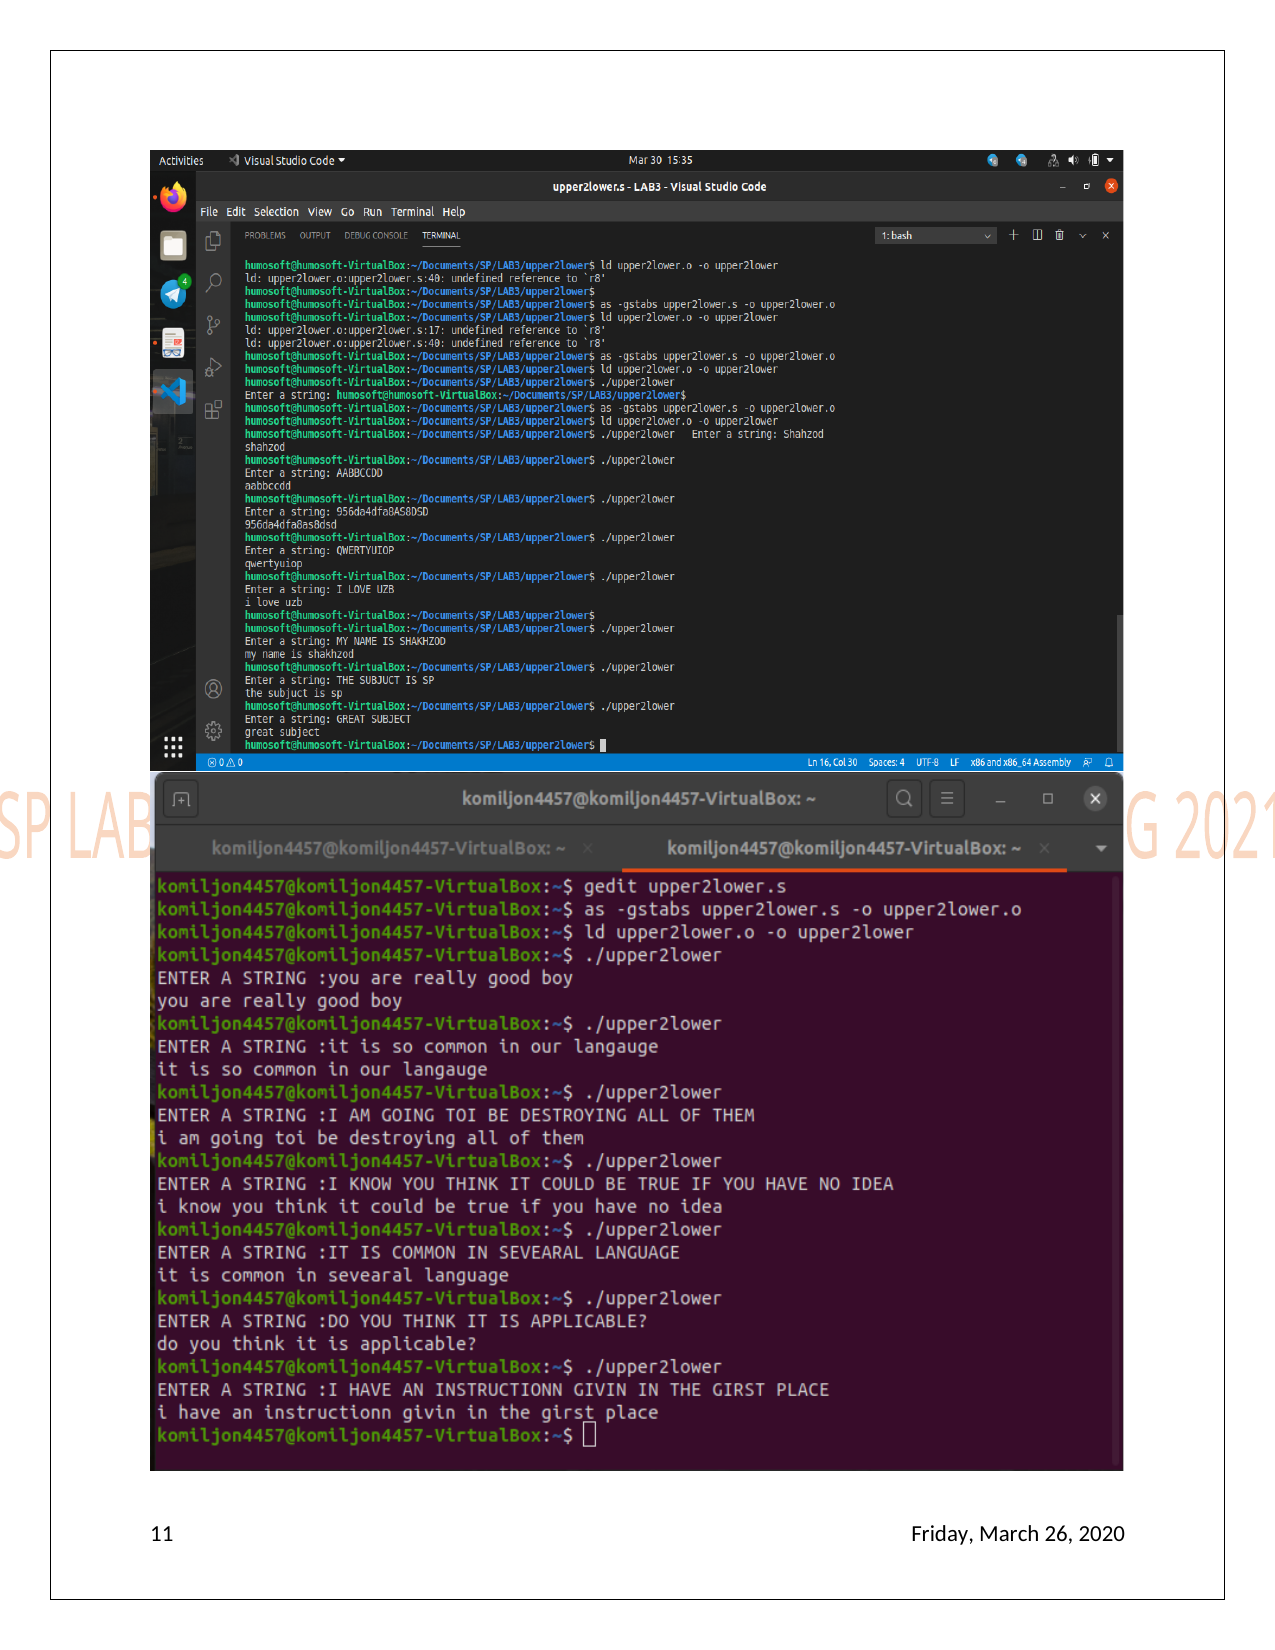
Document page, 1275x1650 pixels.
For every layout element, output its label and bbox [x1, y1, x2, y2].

picture [150, 772, 1124, 1471]
picture [150, 150, 1124, 771]
